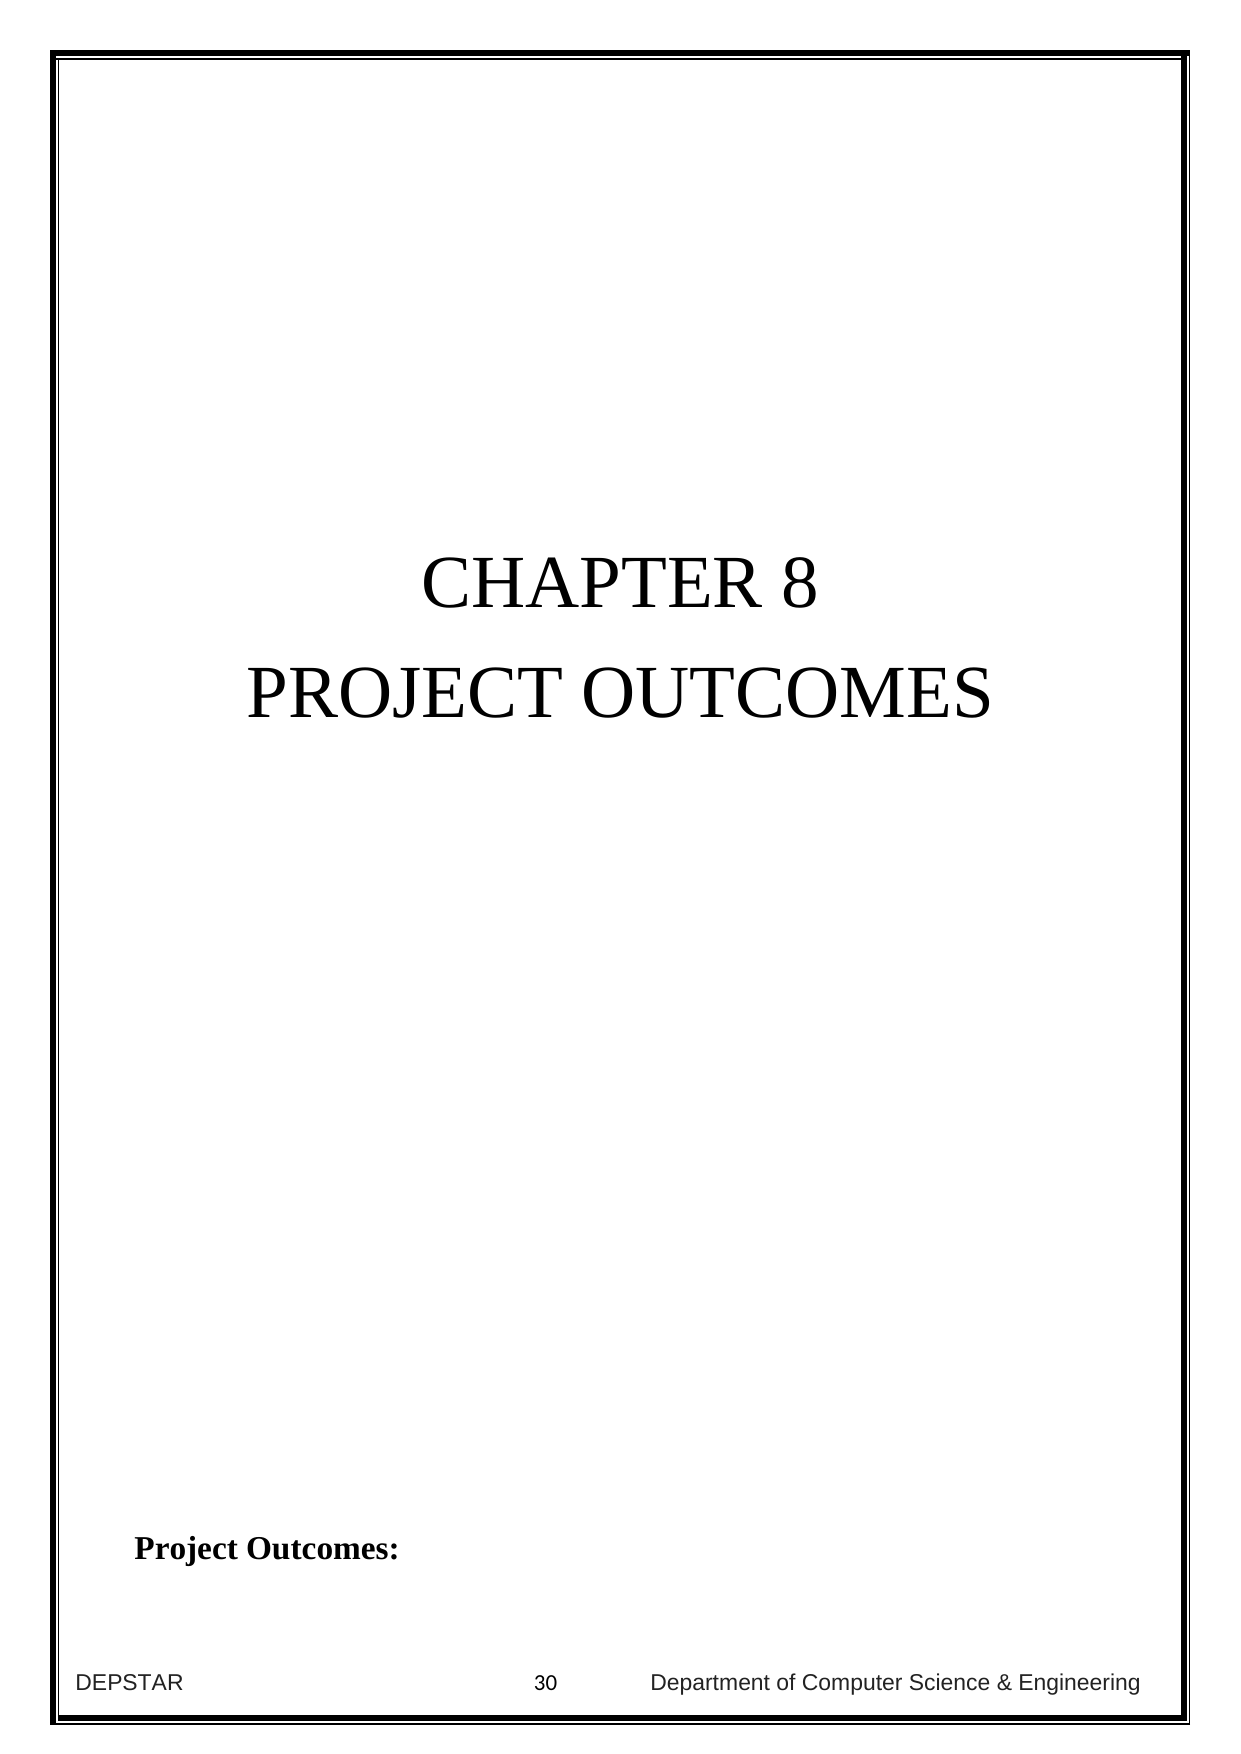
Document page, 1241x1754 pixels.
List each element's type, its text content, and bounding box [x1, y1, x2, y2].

text CHAPTER 8 [75, 537, 1165, 623]
text Project Outcomes: [134, 1528, 1122, 1566]
text PROJECT OUTCOMES [75, 647, 1165, 733]
